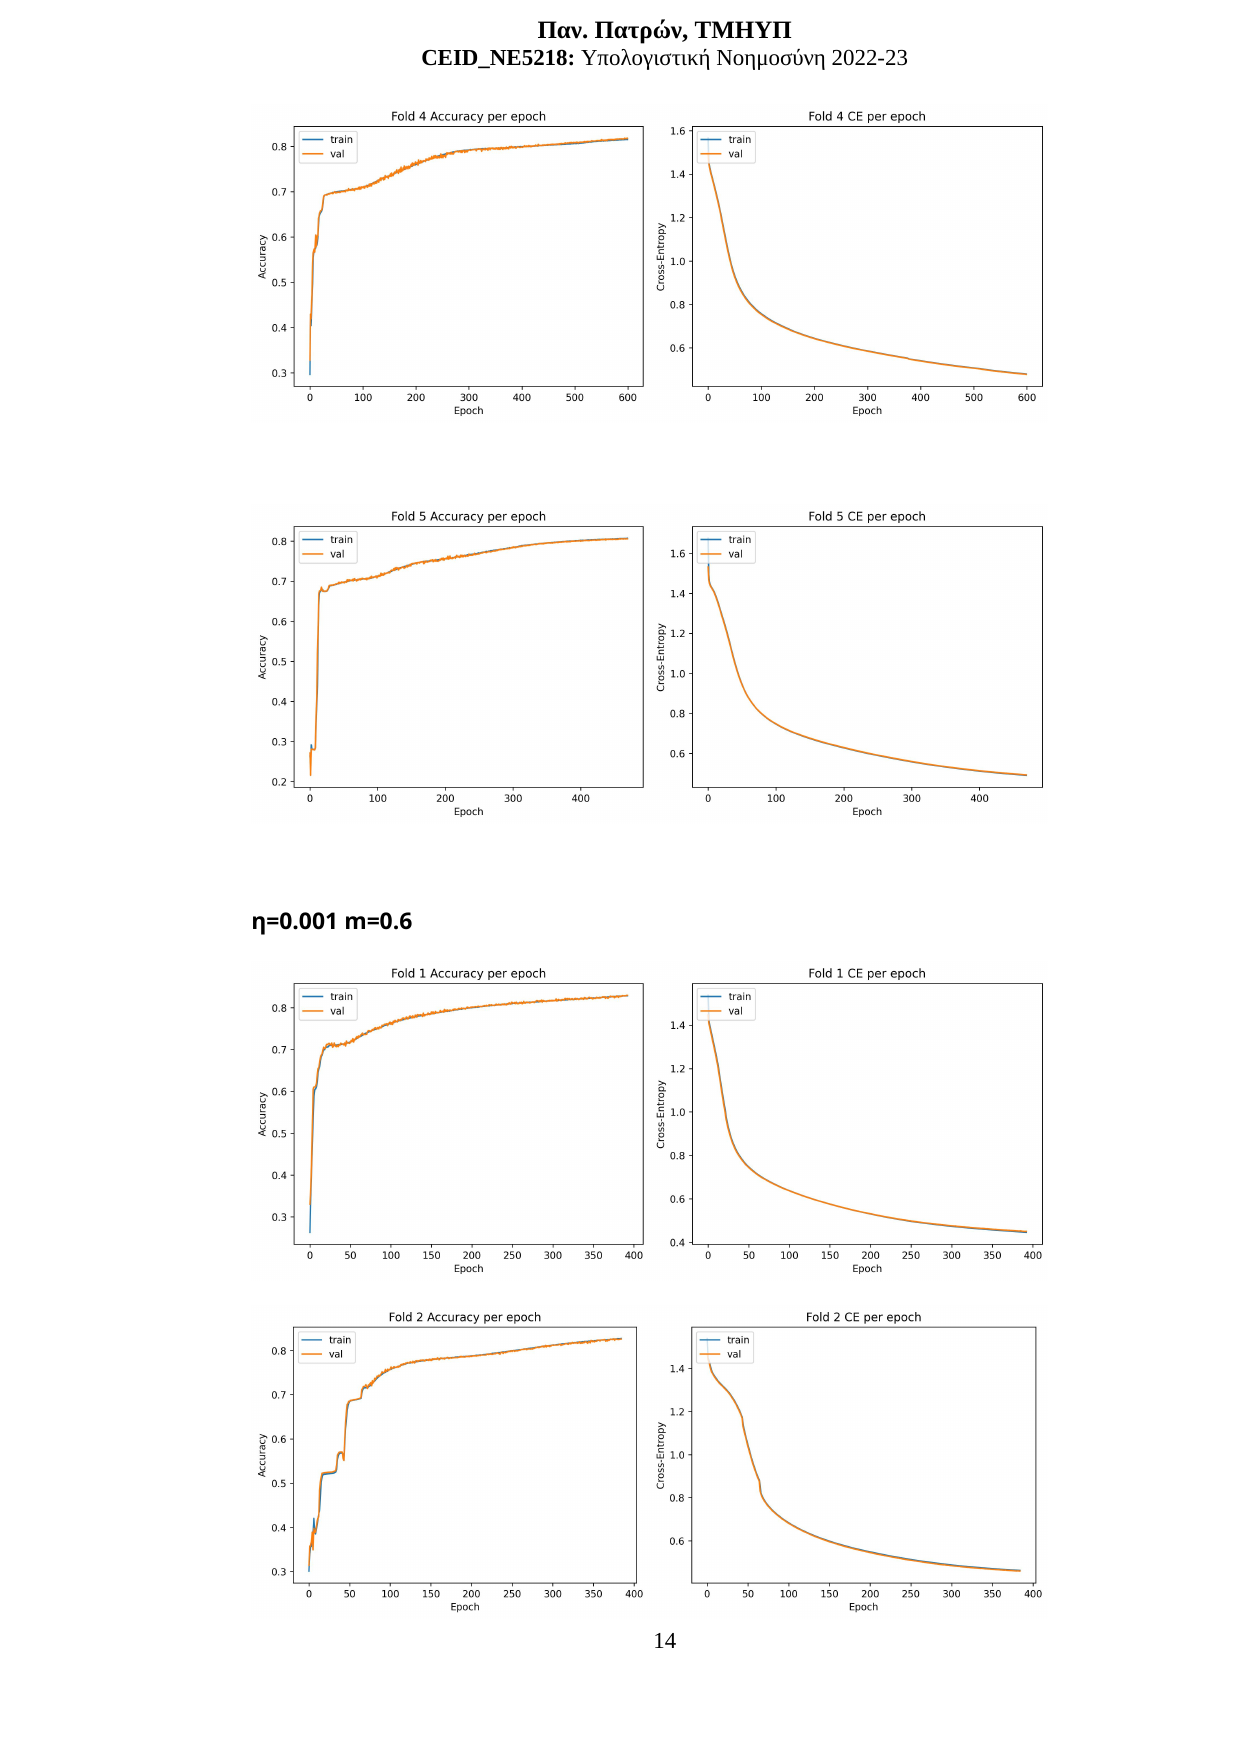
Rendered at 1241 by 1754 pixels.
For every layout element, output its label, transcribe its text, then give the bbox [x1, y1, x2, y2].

picture [251, 961, 1049, 1281]
text η=0.001 m=0.6 [251, 905, 1152, 936]
picture [251, 104, 1049, 423]
picture [251, 1305, 1049, 1619]
picture [251, 504, 1049, 824]
